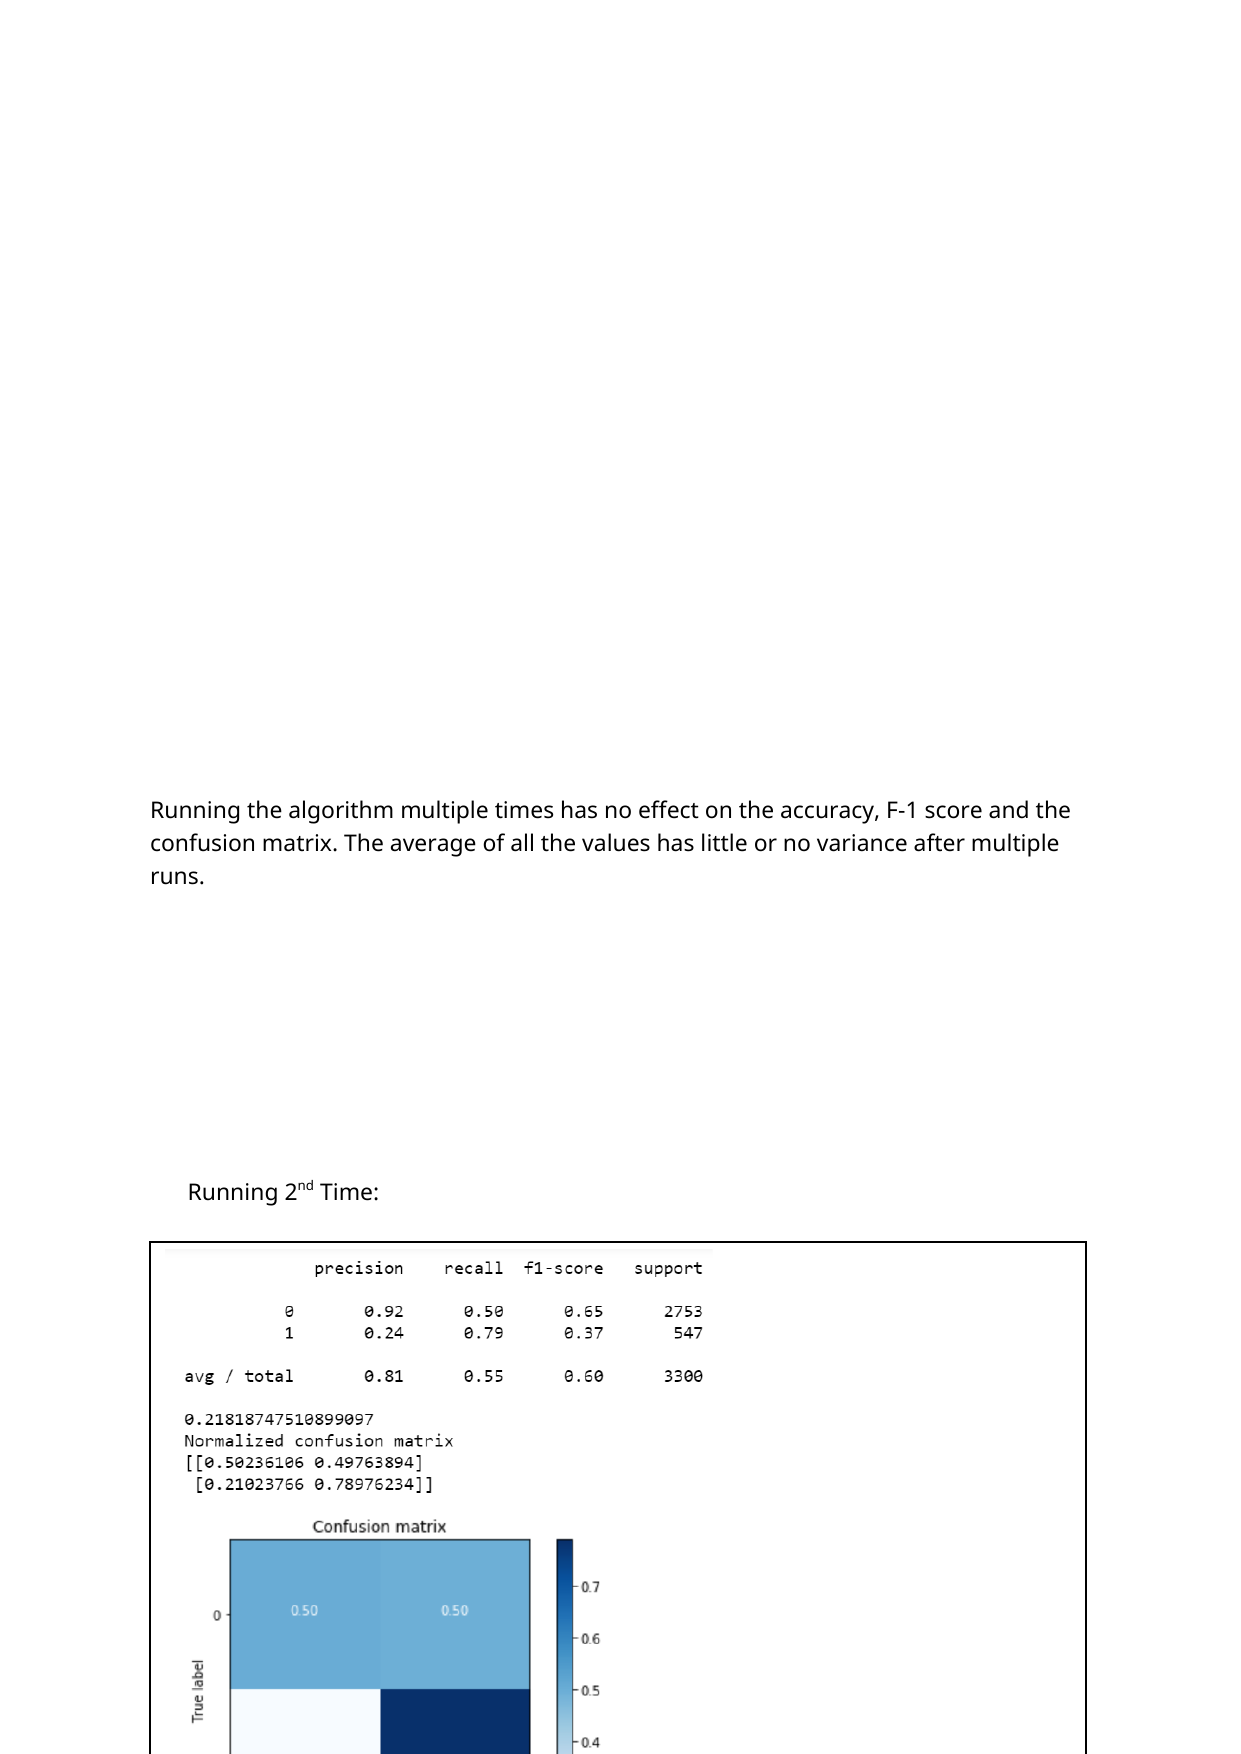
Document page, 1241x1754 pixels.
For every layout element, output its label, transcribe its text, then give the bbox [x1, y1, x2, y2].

list Running 2nd Time: [187, 1176, 1090, 1207]
picture [165, 1249, 713, 1754]
text Running the algorithm multiple times has no effect on the accuracy, F-1 score and the confusion matrix. The average of all the values has little or no variance after multiple runs. [150, 794, 1090, 891]
